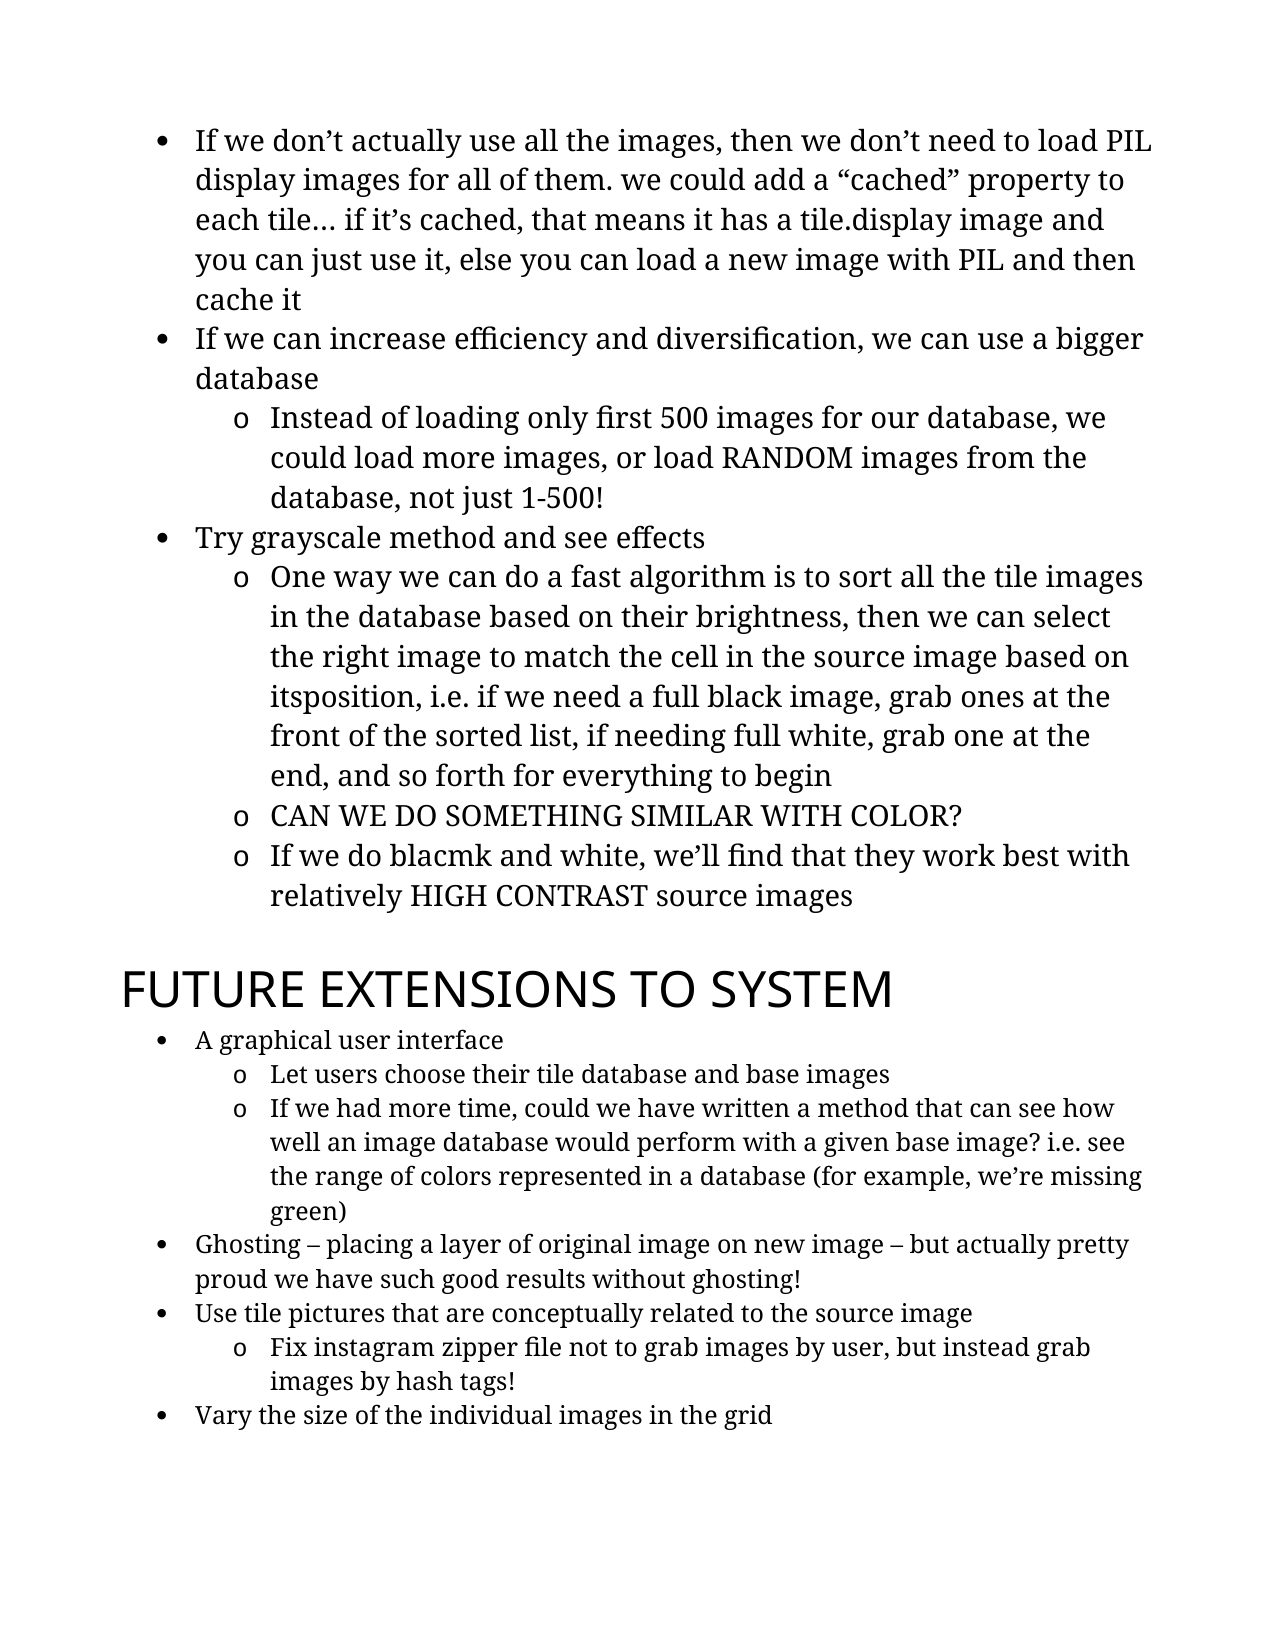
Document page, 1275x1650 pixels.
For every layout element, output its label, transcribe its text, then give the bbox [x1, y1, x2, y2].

text FUTURE EXTENSIONS TO SYSTEM [120, 954, 1155, 1022]
list If we do blacmk and white, we’ll find that they work best with relatively HIGH CONTRAST source images [232, 835, 1155, 914]
list Let users choose their tile database and base images [232, 1056, 1155, 1091]
list Use tile pictures that are conceptually related to the source image [157, 1295, 1155, 1329]
list If we don’t actually use all the images, then we don’t need to load PIL display images for all of them. we could add a “cached” property to each tile… if it’s cached, that means it has a tile.display image and you can just use it, else you can load a new image with PIL and then cache it [157, 120, 1155, 318]
list Try grayscale method and see effects [157, 517, 1155, 557]
list A graphical user interface [157, 1022, 1155, 1056]
list If we can increase efficiency and diversification, we can use a bigger database [157, 318, 1155, 398]
list Vary the size of the individual images in the grid [157, 1398, 1155, 1432]
list One way we can do a fast algorithm is to sort all the tile images in the database based on their brightness, then we can select the right image to match the cell in the source image based on itsposition, i.e. if we need a full black image, grab ones at the front of the sorted list, if needing full white, grab one at the end, and so forth for everything to begin [232, 557, 1155, 795]
list Instead of loading only first 500 images for our database, we could load more images, or load RANDOM images from the database, not just 1-500! [232, 398, 1155, 517]
list Fix instagram zipper file not to grab images by user, but instead grab images by hash tags! [232, 1329, 1155, 1398]
list If we had more time, could we have written a method that can see how well an image database would perform with a given base image? i.e. see the range of colors represented in a database (for example, we’re missing green) [232, 1091, 1155, 1227]
list Ghosting – placing a layer of original image on new image – but actually pretty proud we have such good results without ghosting! [157, 1227, 1155, 1295]
list CAN WE DO SOMETHING SIMILAR WITH COLOR? [232, 795, 1155, 835]
